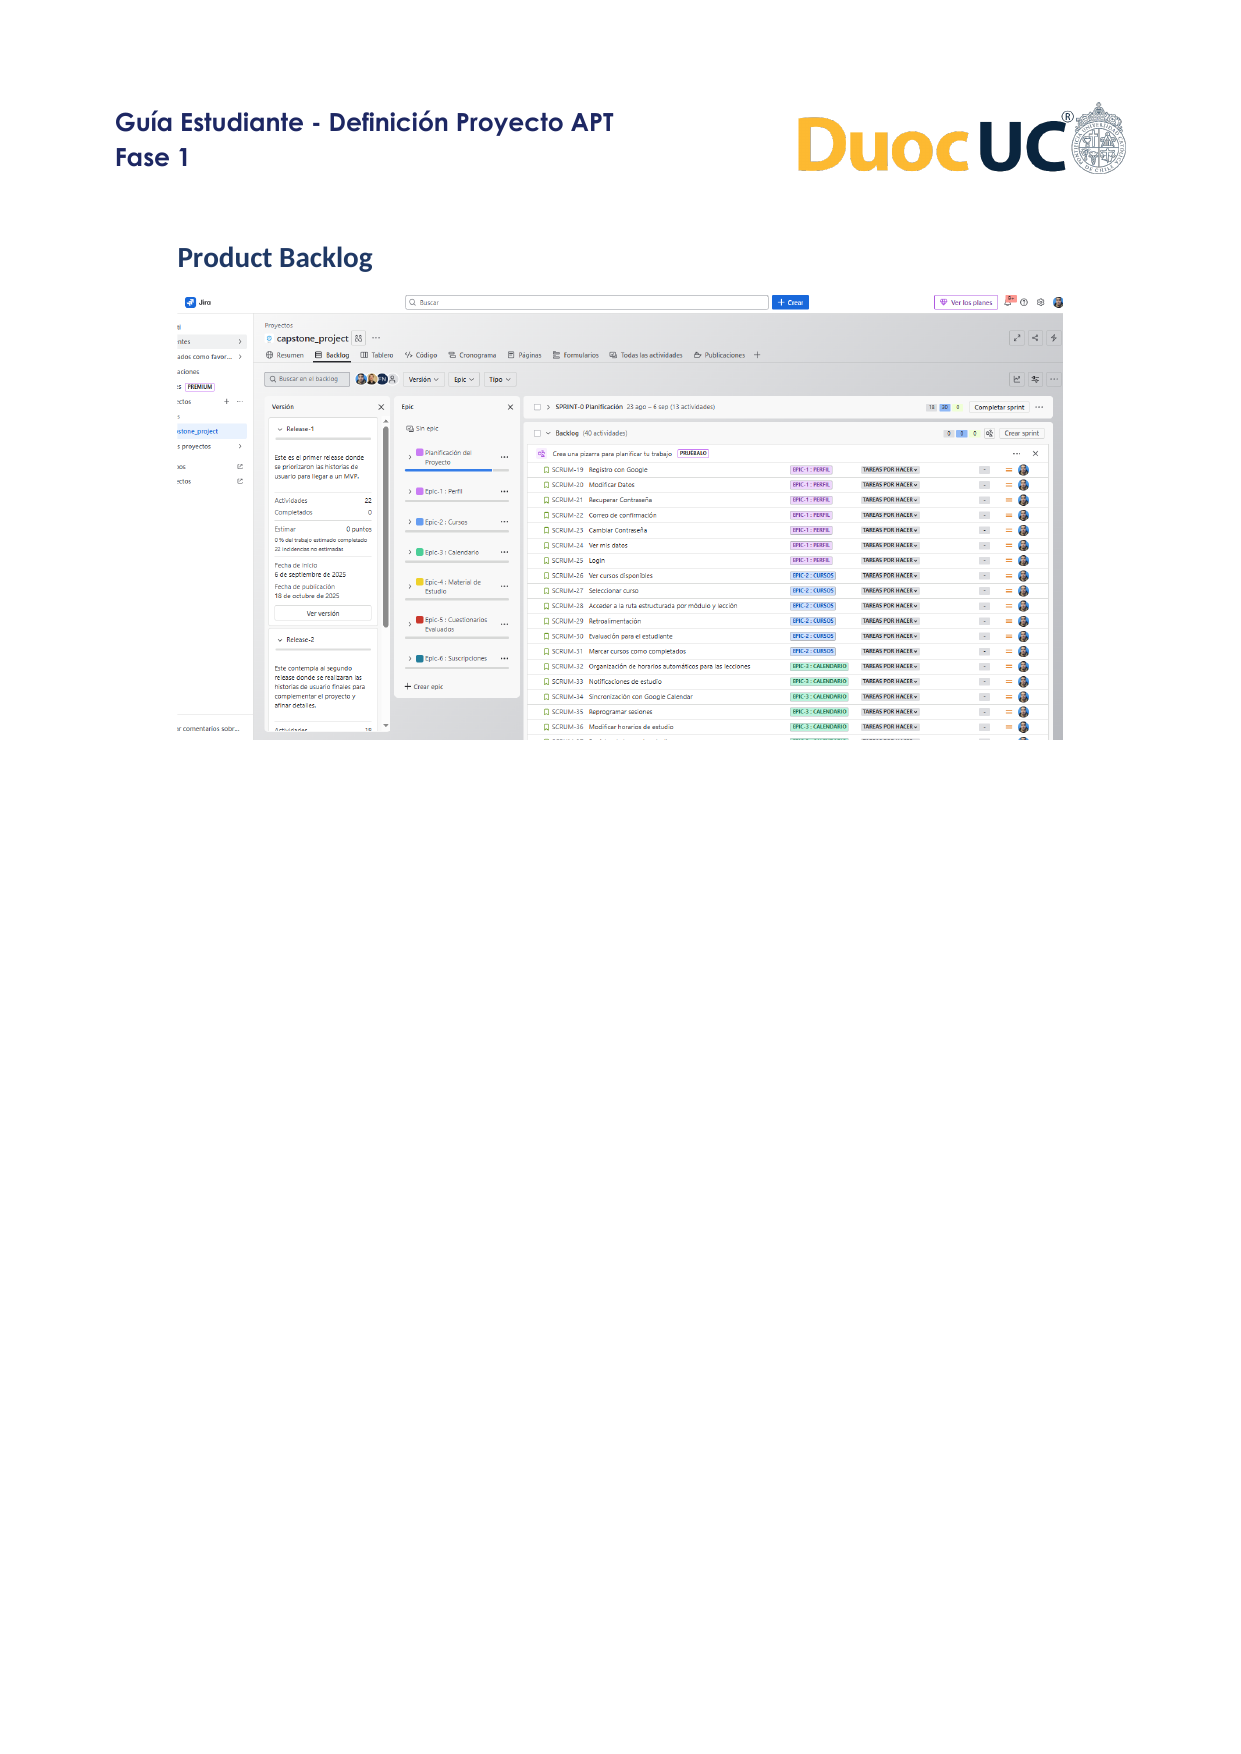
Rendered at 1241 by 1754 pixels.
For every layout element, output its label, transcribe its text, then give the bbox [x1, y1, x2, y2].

picture [177, 293, 1063, 740]
text Product Backlog [177, 239, 1063, 274]
picture [798, 102, 1126, 174]
